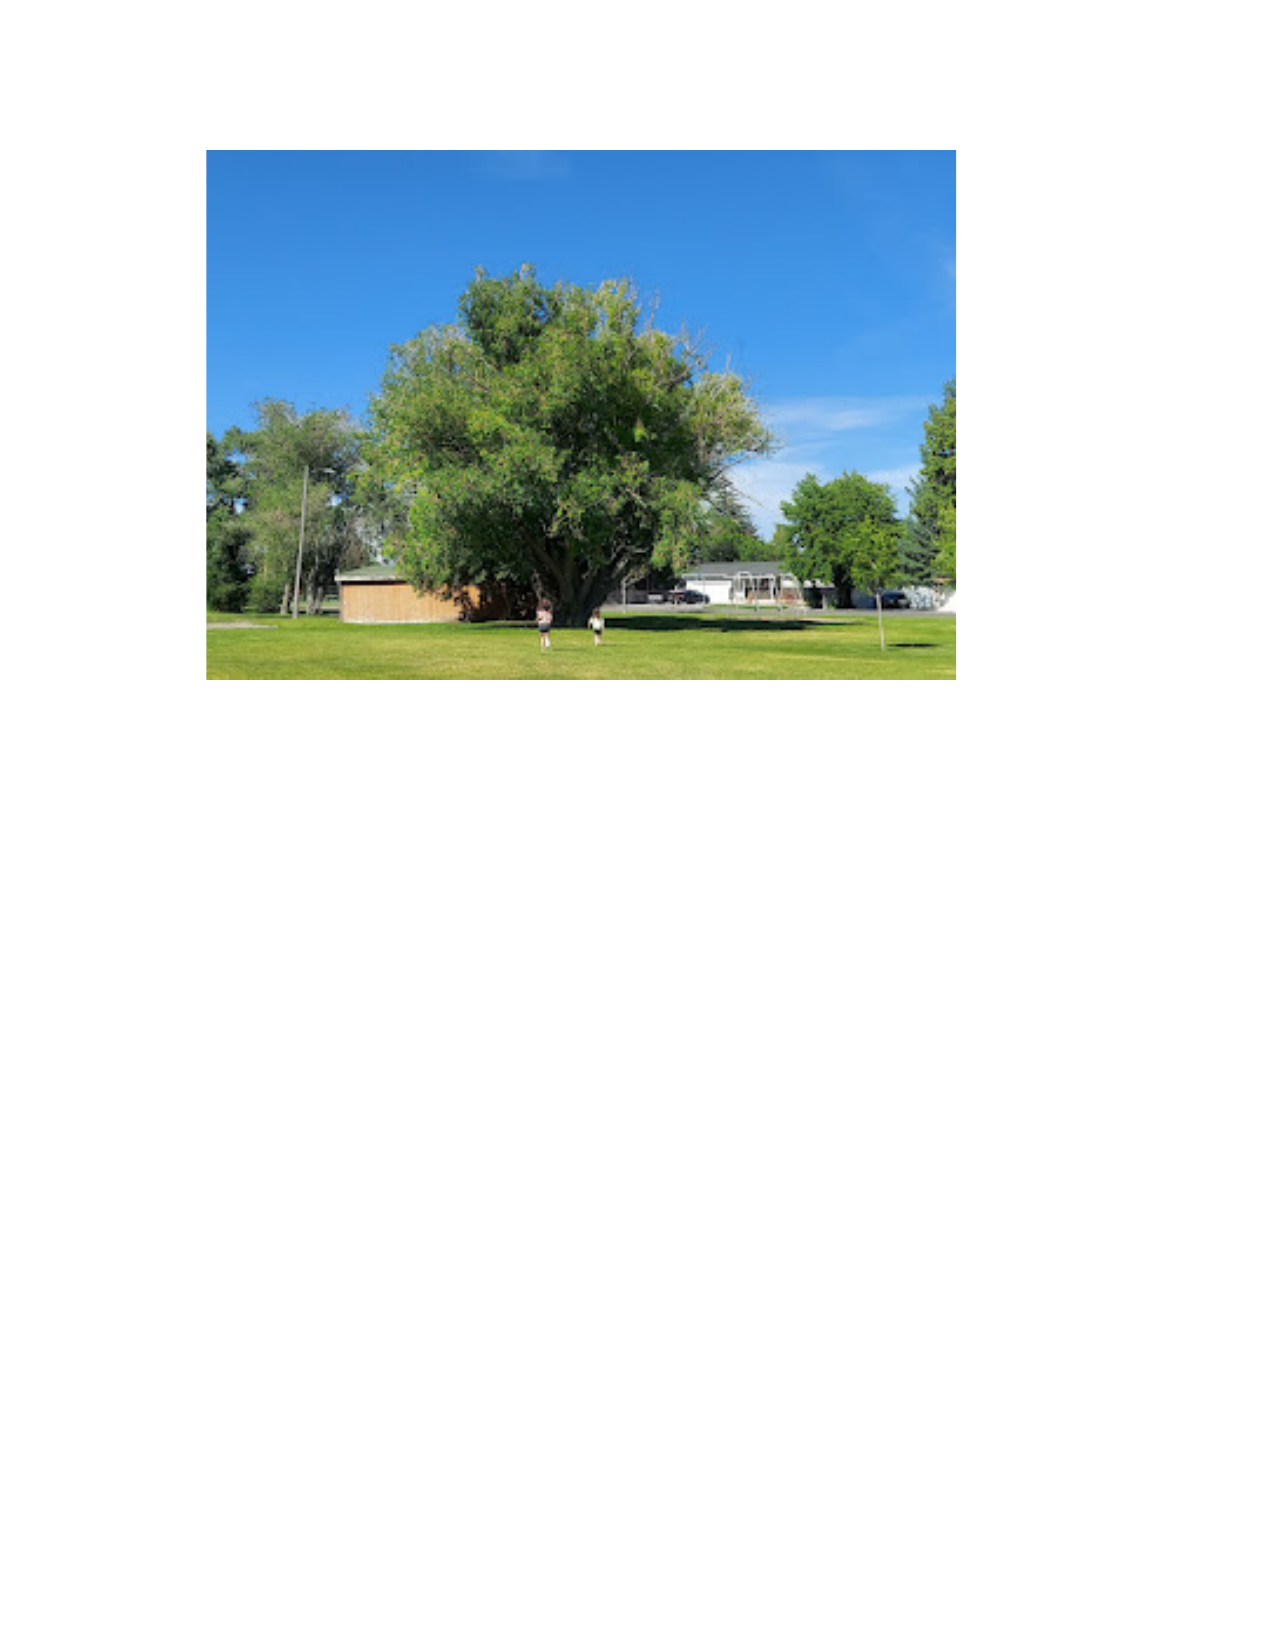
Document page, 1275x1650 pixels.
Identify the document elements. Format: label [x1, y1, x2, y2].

picture [206, 150, 957, 680]
